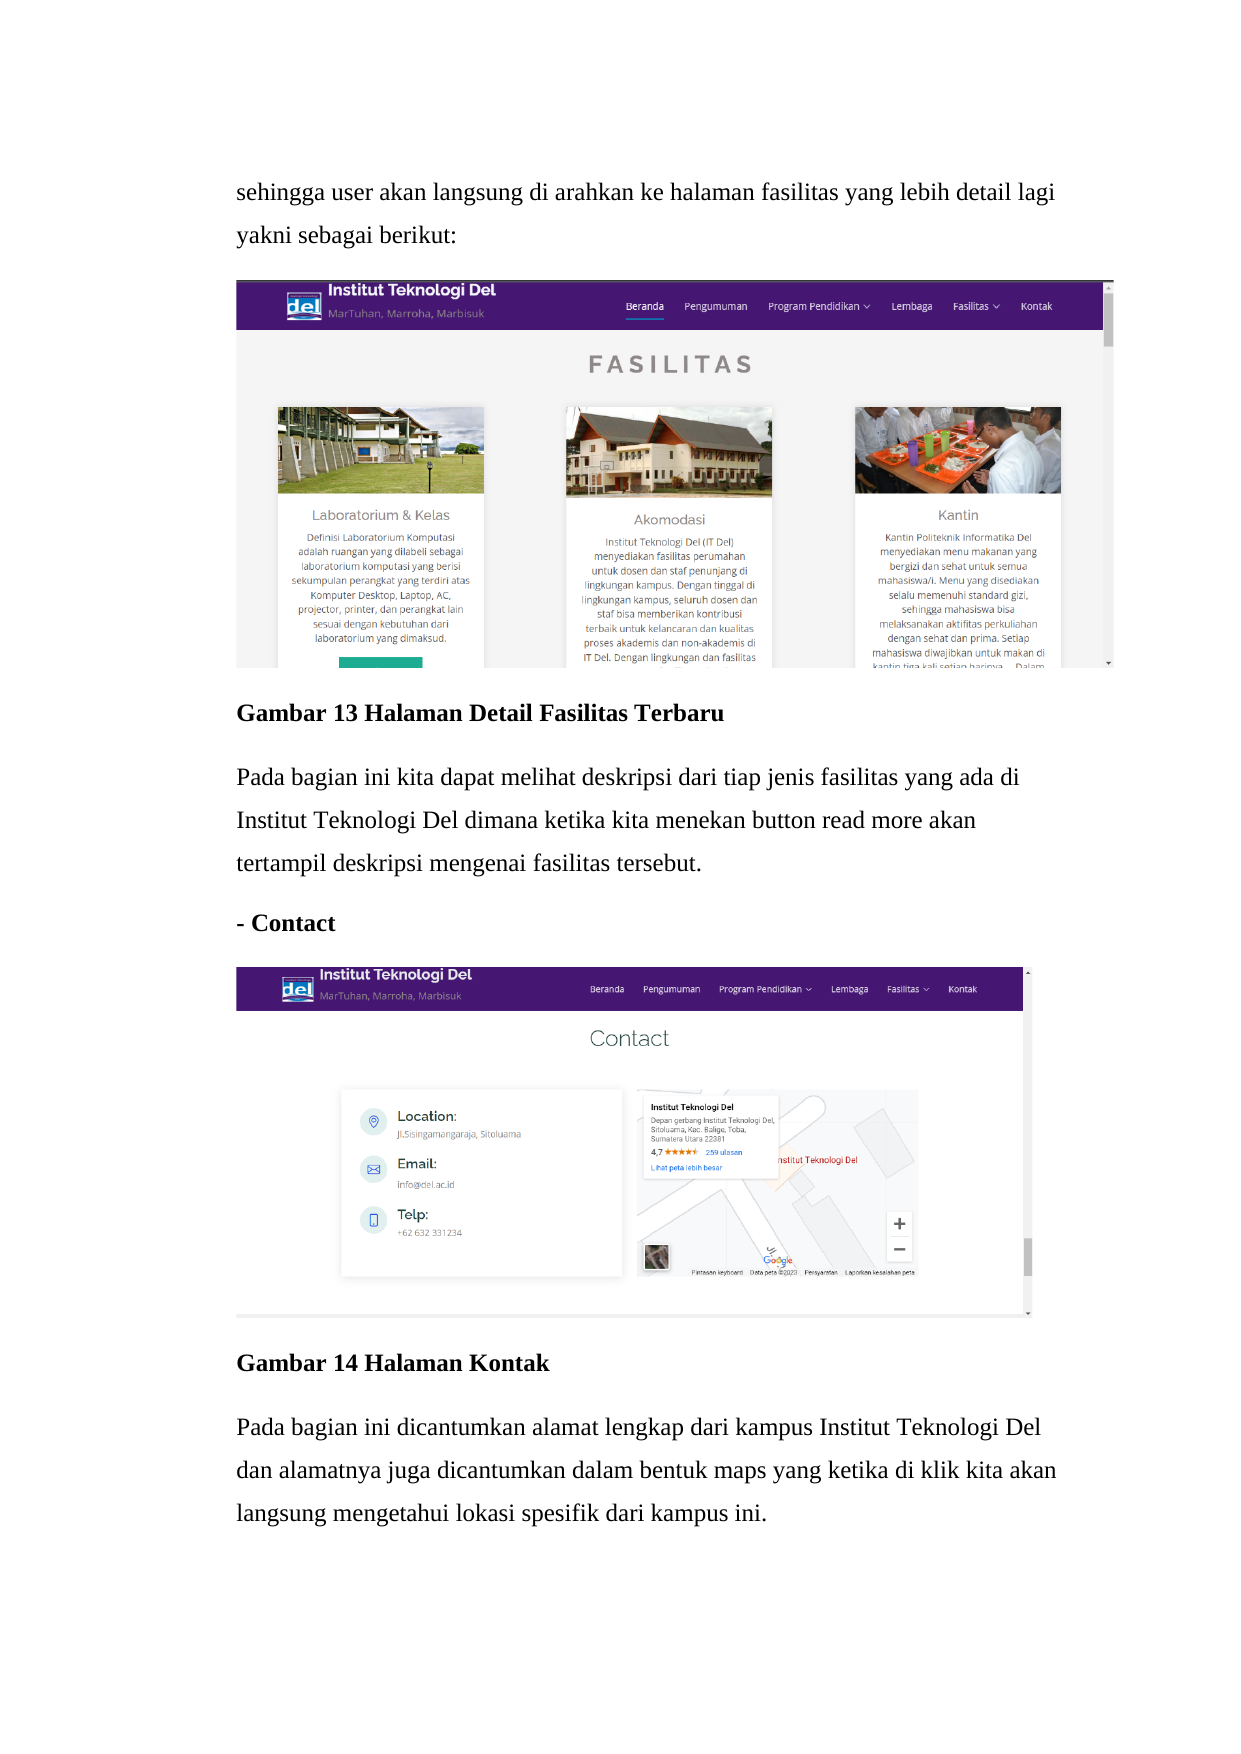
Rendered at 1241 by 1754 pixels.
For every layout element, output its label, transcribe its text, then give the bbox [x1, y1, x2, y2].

text Gambar 13 Halaman Detail Fasilitas Terbaru [236, 698, 1063, 727]
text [236, 177, 1063, 249]
picture [236, 967, 1033, 1318]
text Pada bagian ini kita dapat melihat deskripsi dari tiap jenis fasilitas yang ada di Institut Teknologi Del dimana ketika kita menekan button read more akan tertampil deskripsi mengenai fasilitas tersebut. [236, 762, 1063, 877]
picture [236, 280, 1114, 668]
text Pada bagian ini dicantumkan alamat lengkap dari kampus Institut Teknologi Del dan alamatnya juga dicantumkan dalam bentuk maps yang ketika di klik kita akan langsung mengetahui lokasi spesifik dari kampus ini. [236, 1412, 1063, 1527]
text - Contact [236, 908, 1063, 937]
text Gambar 14 Halaman Kontak [236, 1348, 1063, 1377]
